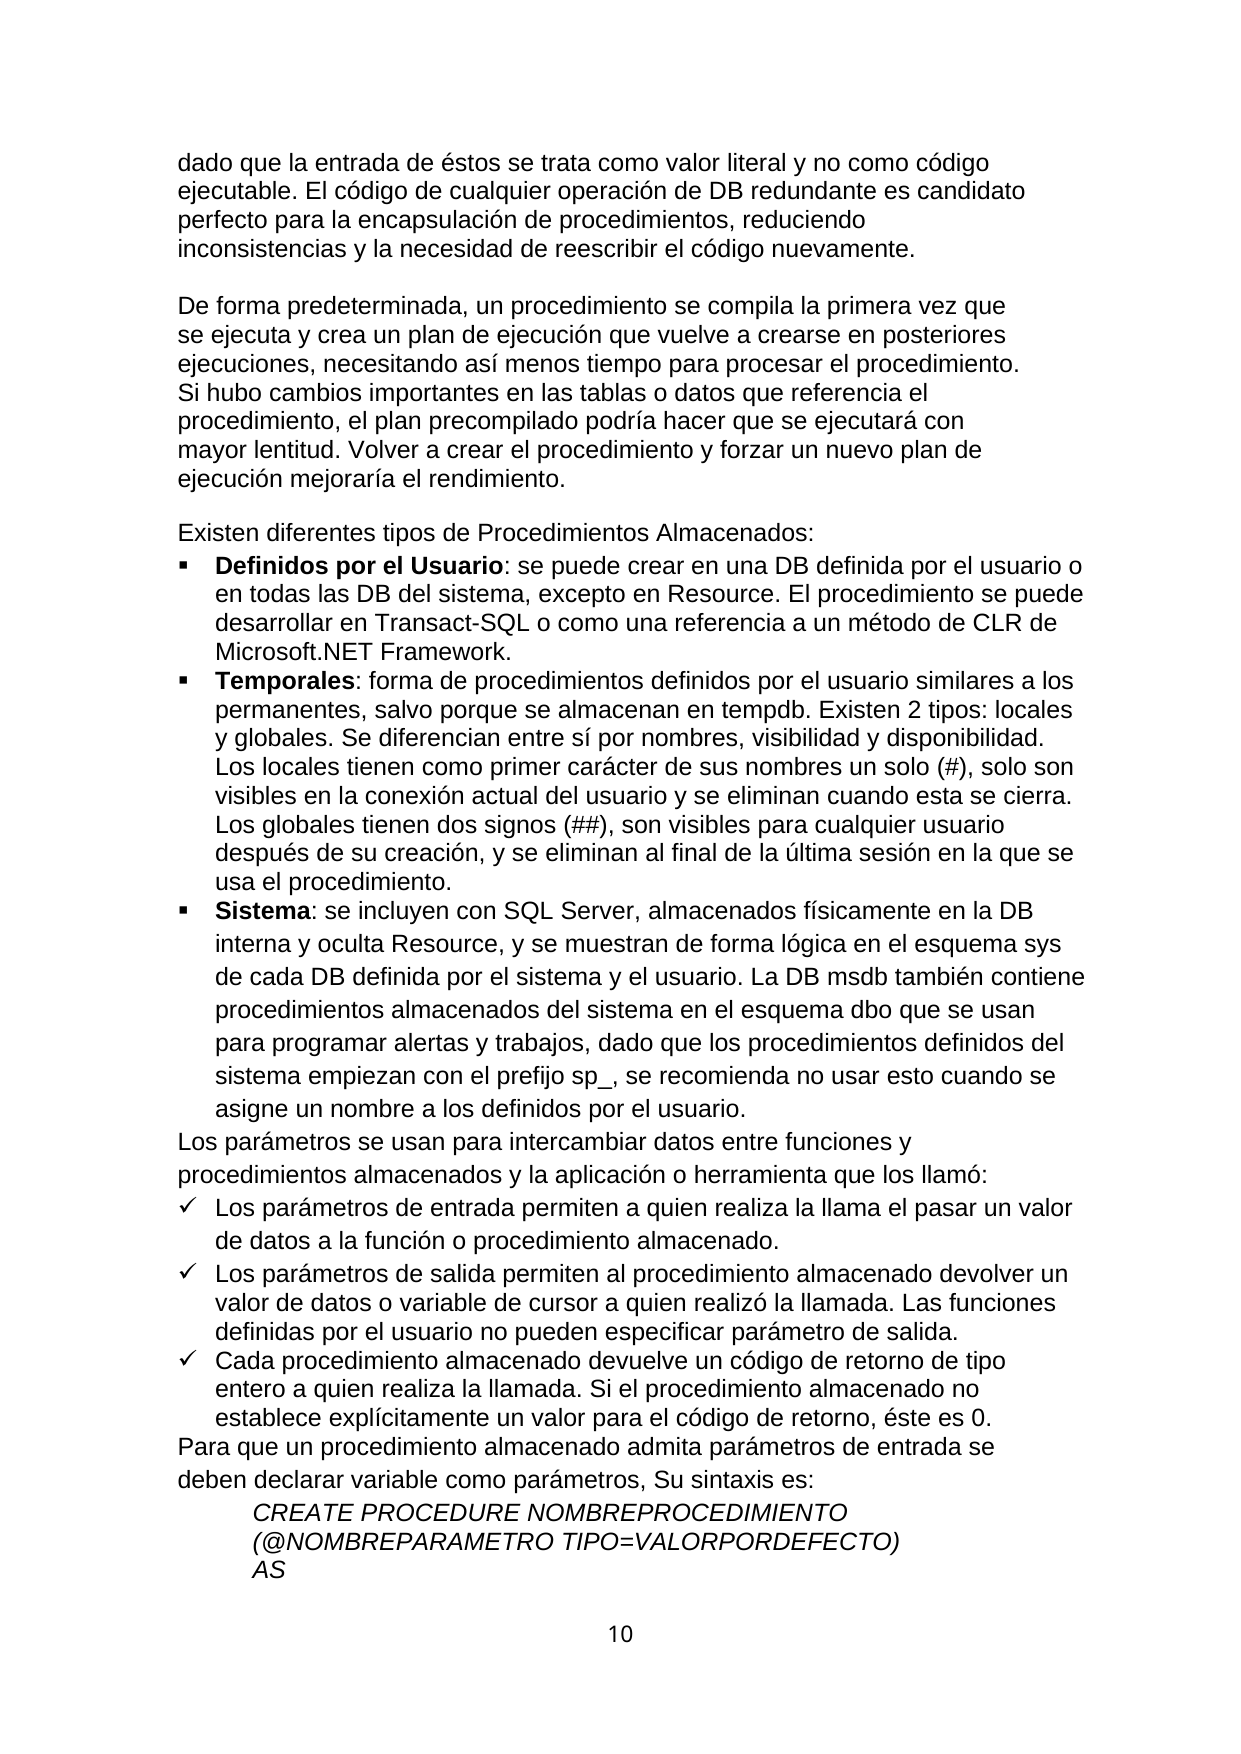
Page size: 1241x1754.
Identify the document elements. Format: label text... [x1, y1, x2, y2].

text Para que un procedimiento almacenado admita parámetros de entrada se deben declarar variable como parámetros, Su sintaxis es: [177, 1432, 1033, 1494]
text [177, 148, 1033, 263]
list Temporales: forma de procedimientos definidos por el usuario similares a los permanentes, salvo porque se almacenan en tempdb. Existen 2 tipos: locales y globales. Se diferencian entre sí por nombres, visibilidad y disponibilidad. Los locales tienen como primer carácter de sus nombres un solo (#), solo son visibles en la conexión actual del usuario y se eliminan cuando esta se cierra. Los globales tienen dos signos (##), son visibles para cualquier usuario después de su creación, y se eliminan al final de la última sesión en la que se usa el procedimiento. [177, 666, 1087, 896]
list Definidos por el Usuario: se puede crear en una DB definida por el usuario o en todas las DB del sistema, excepto en Resource. El procedimiento se puede desarrollar en Transact-SQL o como una referencia a un método de CLR de Microsoft.NET Framework. [177, 551, 1087, 666]
text AS [252, 1556, 1033, 1584]
text Los parámetros se usan para intercambiar datos entre funciones y procedimientos almacenados y la aplicación o herramienta que los llamó: [177, 1127, 1033, 1189]
list Los parámetros de entrada permiten a quien realiza la llama el pasar un valor de datos a la función o procedimiento almacenado. [177, 1193, 1075, 1255]
text CREATE PROCEDURE NOMBREPROCEDIMIENTO [252, 1498, 1033, 1527]
list Cada procedimiento almacenado devuelve un código de retorno de tipo entero a quien realiza la llamada. Si el procedimiento almacenado no establece explícitamente un valor para el código de retorno, éste es 0. [177, 1346, 1075, 1432]
text Existen diferentes tipos de Procedimientos Almacenados: [177, 518, 1033, 546]
text De forma predeterminada, un procedimiento se compila la primera vez que se ejecuta y crea un plan de ejecución que vuelve a crearse en posteriores ejecuciones, necesitando así menos tiempo para procesar el procedimiento. Si hubo cambios importantes en las tablas o datos que referencia el procedimiento, el plan precompilado podría hacer que se ejecutará con mayor lentitud. Volver a crear el procedimiento y forzar un nuevo plan de ejecución mejoraría el rendimiento. [177, 291, 1033, 493]
list Los parámetros de salida permiten al procedimiento almacenado devolver un valor de datos o variable de cursor a quien realizó la llamada. Las funciones definidas por el usuario no pueden especificar parámetro de salida. [177, 1259, 1075, 1346]
list Sistema: se incluyen con SQL Server, almacenados físicamente en la DB interna y oculta Resource, y se muestran de forma lógica en el esquema sys de cada DB definida por el sistema y el usuario. La DB msdb también contiene procedimientos almacenados del sistema en el esquema dbo que se usan para programar alertas y trabajos, dado que los procedimientos definidos del sistema empiezan con el prefijo sp_, se recomienda no usar esto cuando se asigne un nombre a los definidos por el usuario. [177, 896, 1087, 1123]
text (@NOMBREPARAMETRO TIPO=VALORPORDEFECTO) [252, 1527, 1033, 1556]
